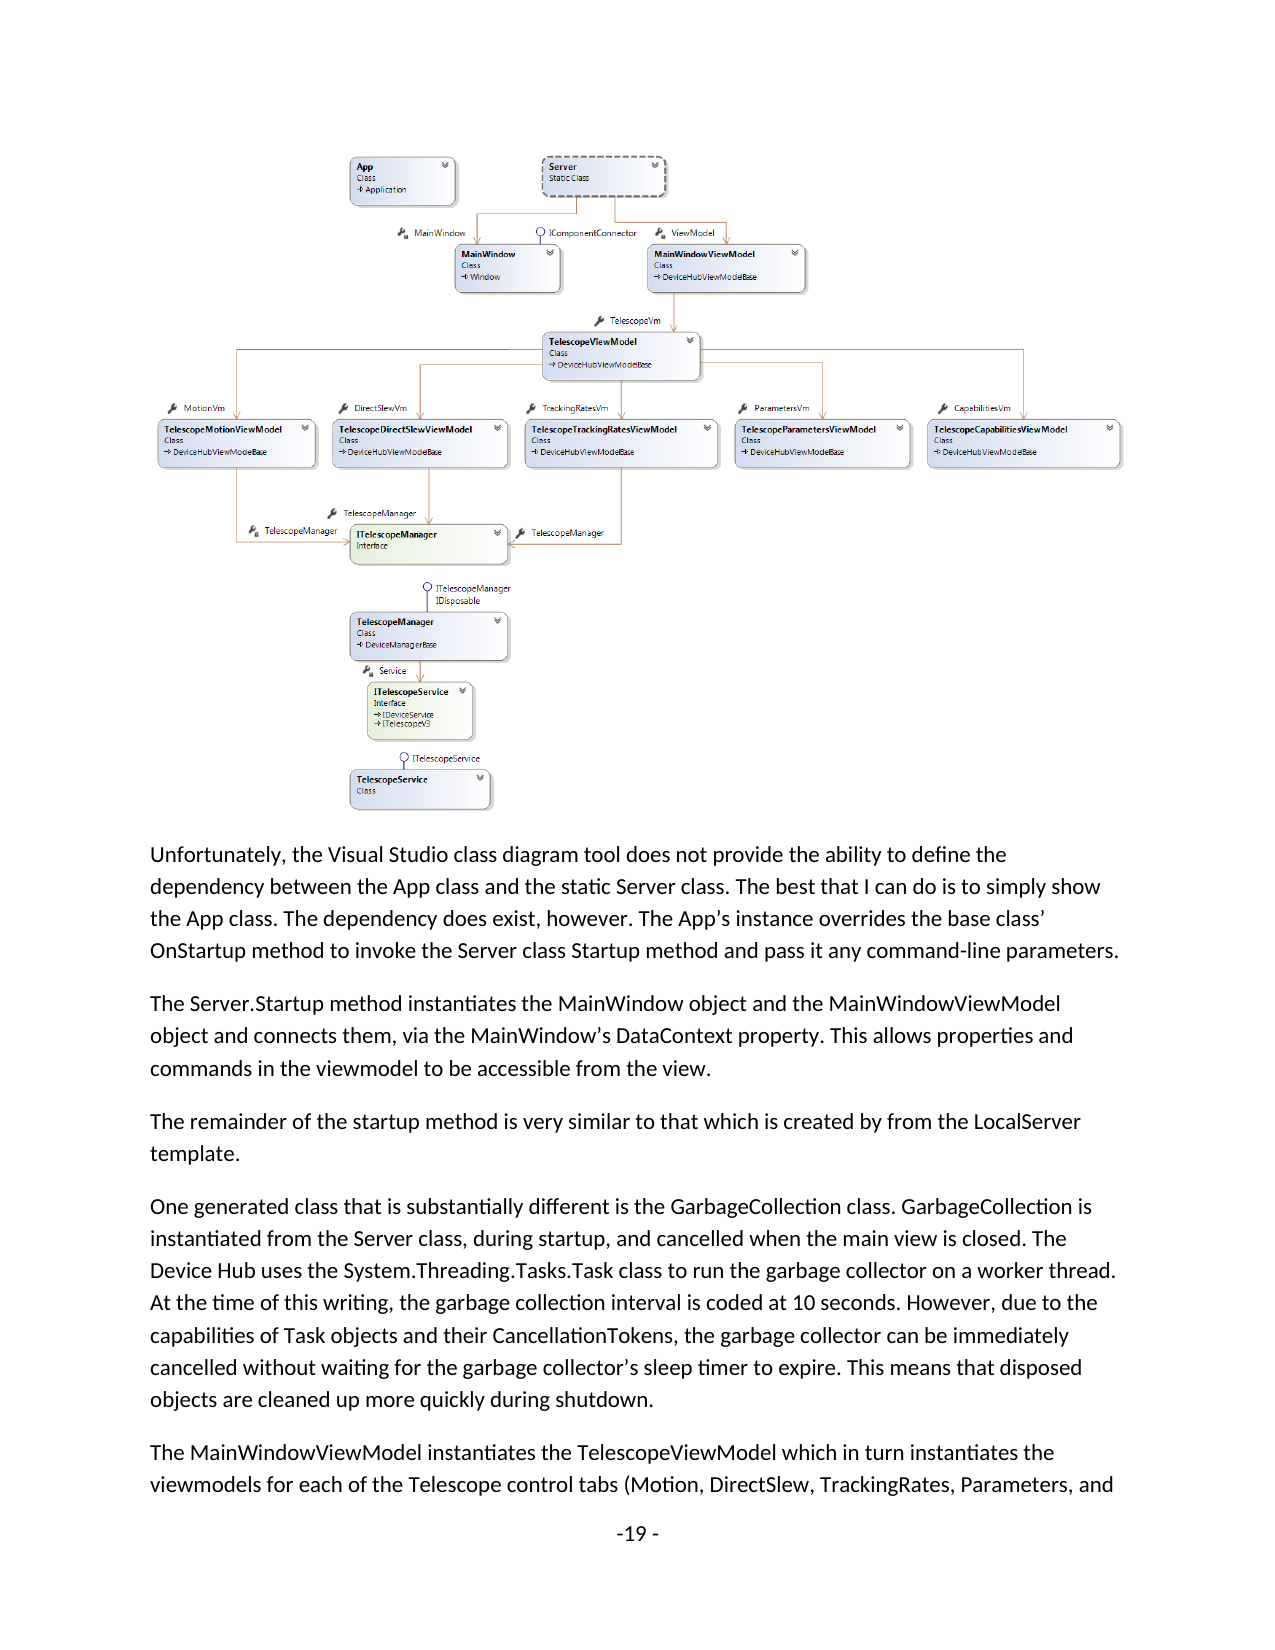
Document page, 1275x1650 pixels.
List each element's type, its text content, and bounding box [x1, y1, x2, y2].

text Unfortunately, the Visual Studio class diagram tool does not provide the ability to define the dependency between the App class and the static Server class. The best that I can do is to simply show the App class. The dependency does exist, however. The App’s instance overrides the base class’ OnStartup method to invoke the Server class Startup method and pass it any command-line parameters. [150, 840, 1125, 964]
text The Server.Startup method instantiates the MainWindow object and the MainWindowViewModel object and connects them, via the MainWindow’s DataContext property. This allows properties and commands in the viewmodel to be accessible from the view. [150, 989, 1125, 1082]
picture [150, 150, 1125, 815]
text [150, 1438, 1125, 1498]
text The remainder of the startup method is very similar to that which is created by from the LocalServer template. [150, 1107, 1125, 1167]
text One generated class that is substantially different is the GarbageCollection class. GarbageCollection is instantiated from the Server class, during startup, and cancelled when the main view is closed. The Device Hub uses the System.Threading.Tasks.Task class to run the garbage collector on a worker thread. At the time of this writing, the garbage collection interval is coded at 10 seconds. However, due to the capabilities of Task objects and their CancellationTokens, the garbage collector can be immediately cancelled without waiting for the garbage collector’s sleep timer to expire. This means that disposed objects are cleaned up more quickly during shutdown. [150, 1192, 1125, 1413]
